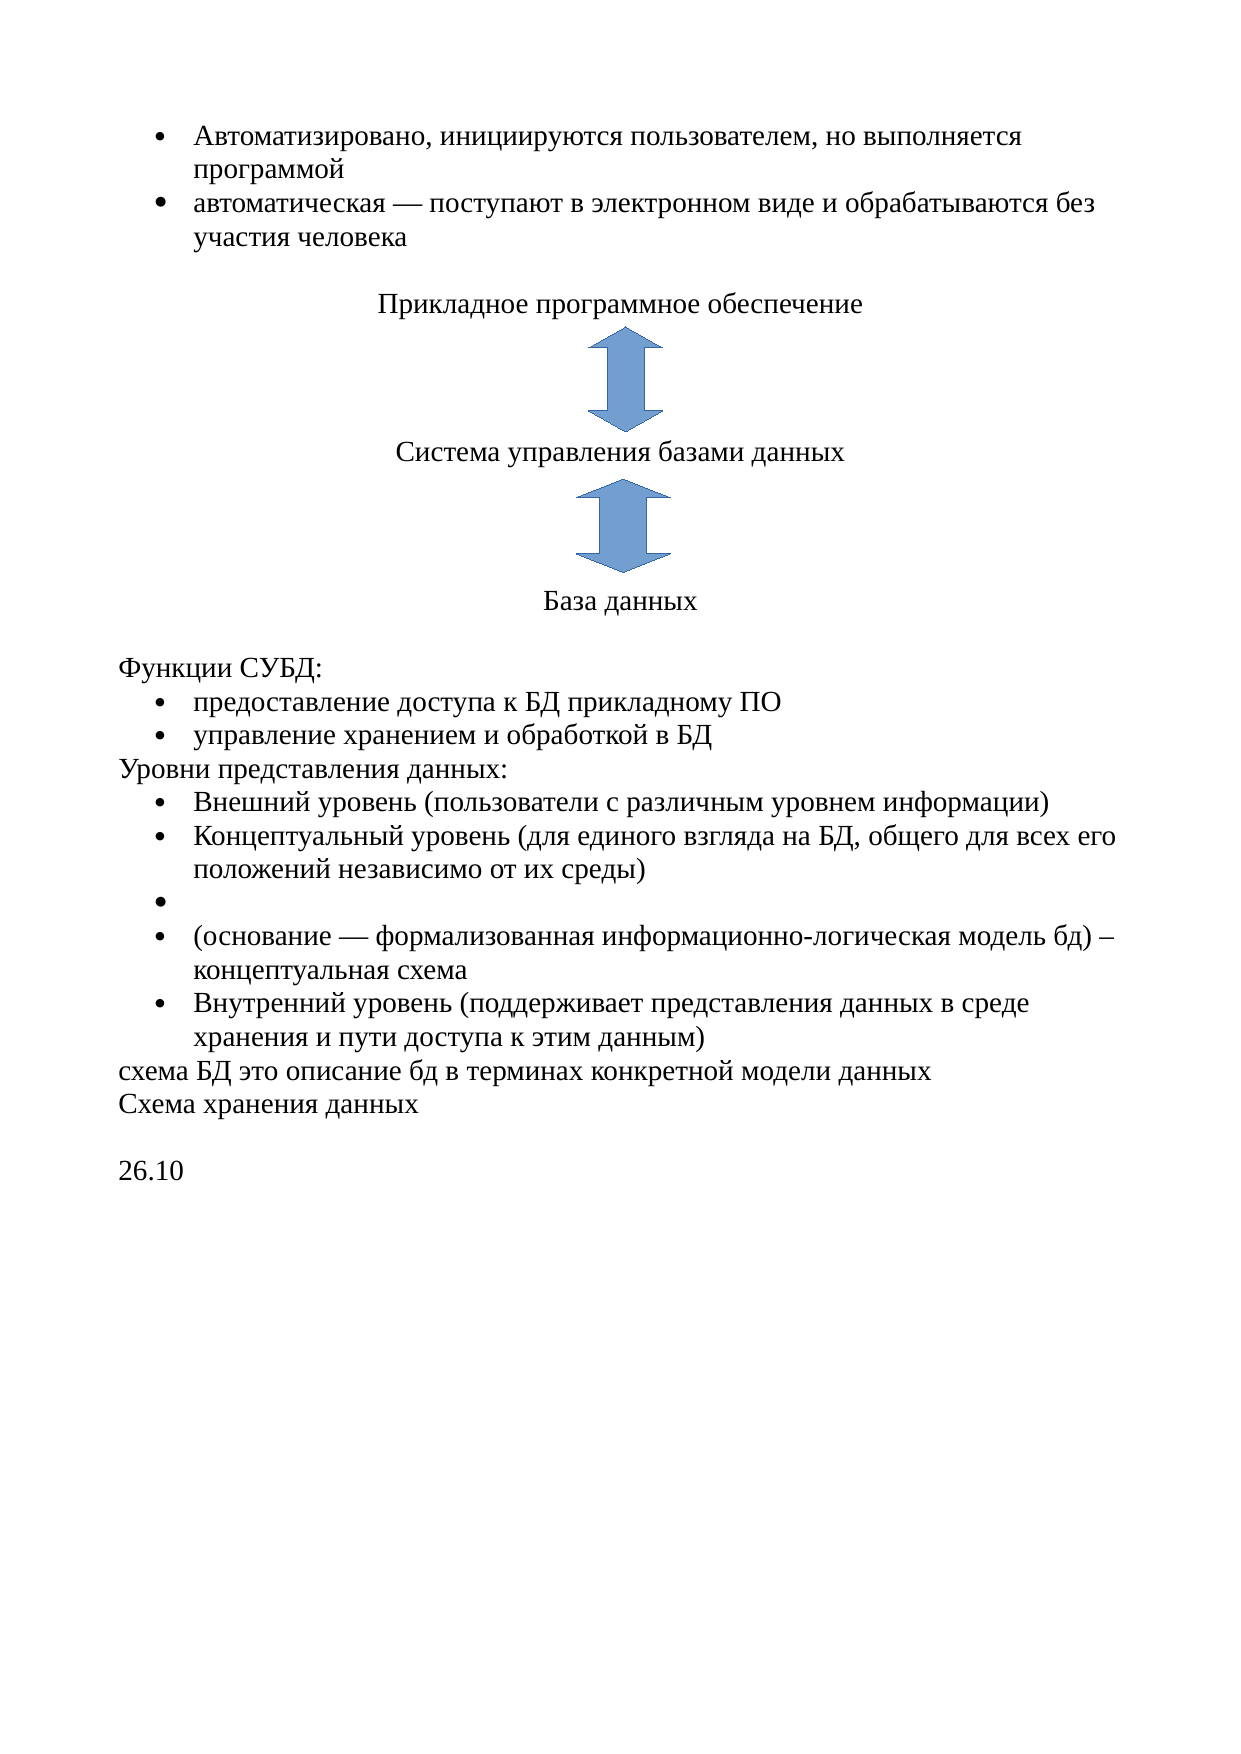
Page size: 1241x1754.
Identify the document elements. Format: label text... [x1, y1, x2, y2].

list (основание — формализованная информационно-логическая модель бд) – концептуальная схема [156, 918, 1122, 986]
text База данных [118, 583, 1122, 617]
list управление хранением и обработкой в БД [156, 717, 1122, 751]
text Система управления базами данных [118, 434, 1122, 468]
text Функции СУБД: [118, 650, 1122, 684]
text Схема хранения данных [118, 1086, 1122, 1120]
list Концептуальный уровень (для единого взгляда на БД, общего для всех его положений независимо от их среды) [156, 818, 1122, 885]
text схема БД это описание бд в терминах конкретной модели данных [118, 1053, 1122, 1086]
list Автоматизировано, инициируются пользователем, но выполняется программой [156, 118, 1122, 185]
text Уровни представления данных: [118, 751, 1122, 784]
list автоматическая — поступают в электронном виде и обрабатываются без участия человека [156, 185, 1122, 252]
text Прикладное программное обеспечение [118, 286, 1122, 319]
list предоставление доступа к БД прикладному ПО [156, 684, 1122, 717]
list Внутренний уровень (поддерживает представления данных в среде хранения и пути доступа к этим данным) [156, 986, 1122, 1053]
list Внешний уровень (пользователи с различным уровнем информации) [156, 784, 1122, 818]
text 26.10 [118, 1153, 1122, 1187]
